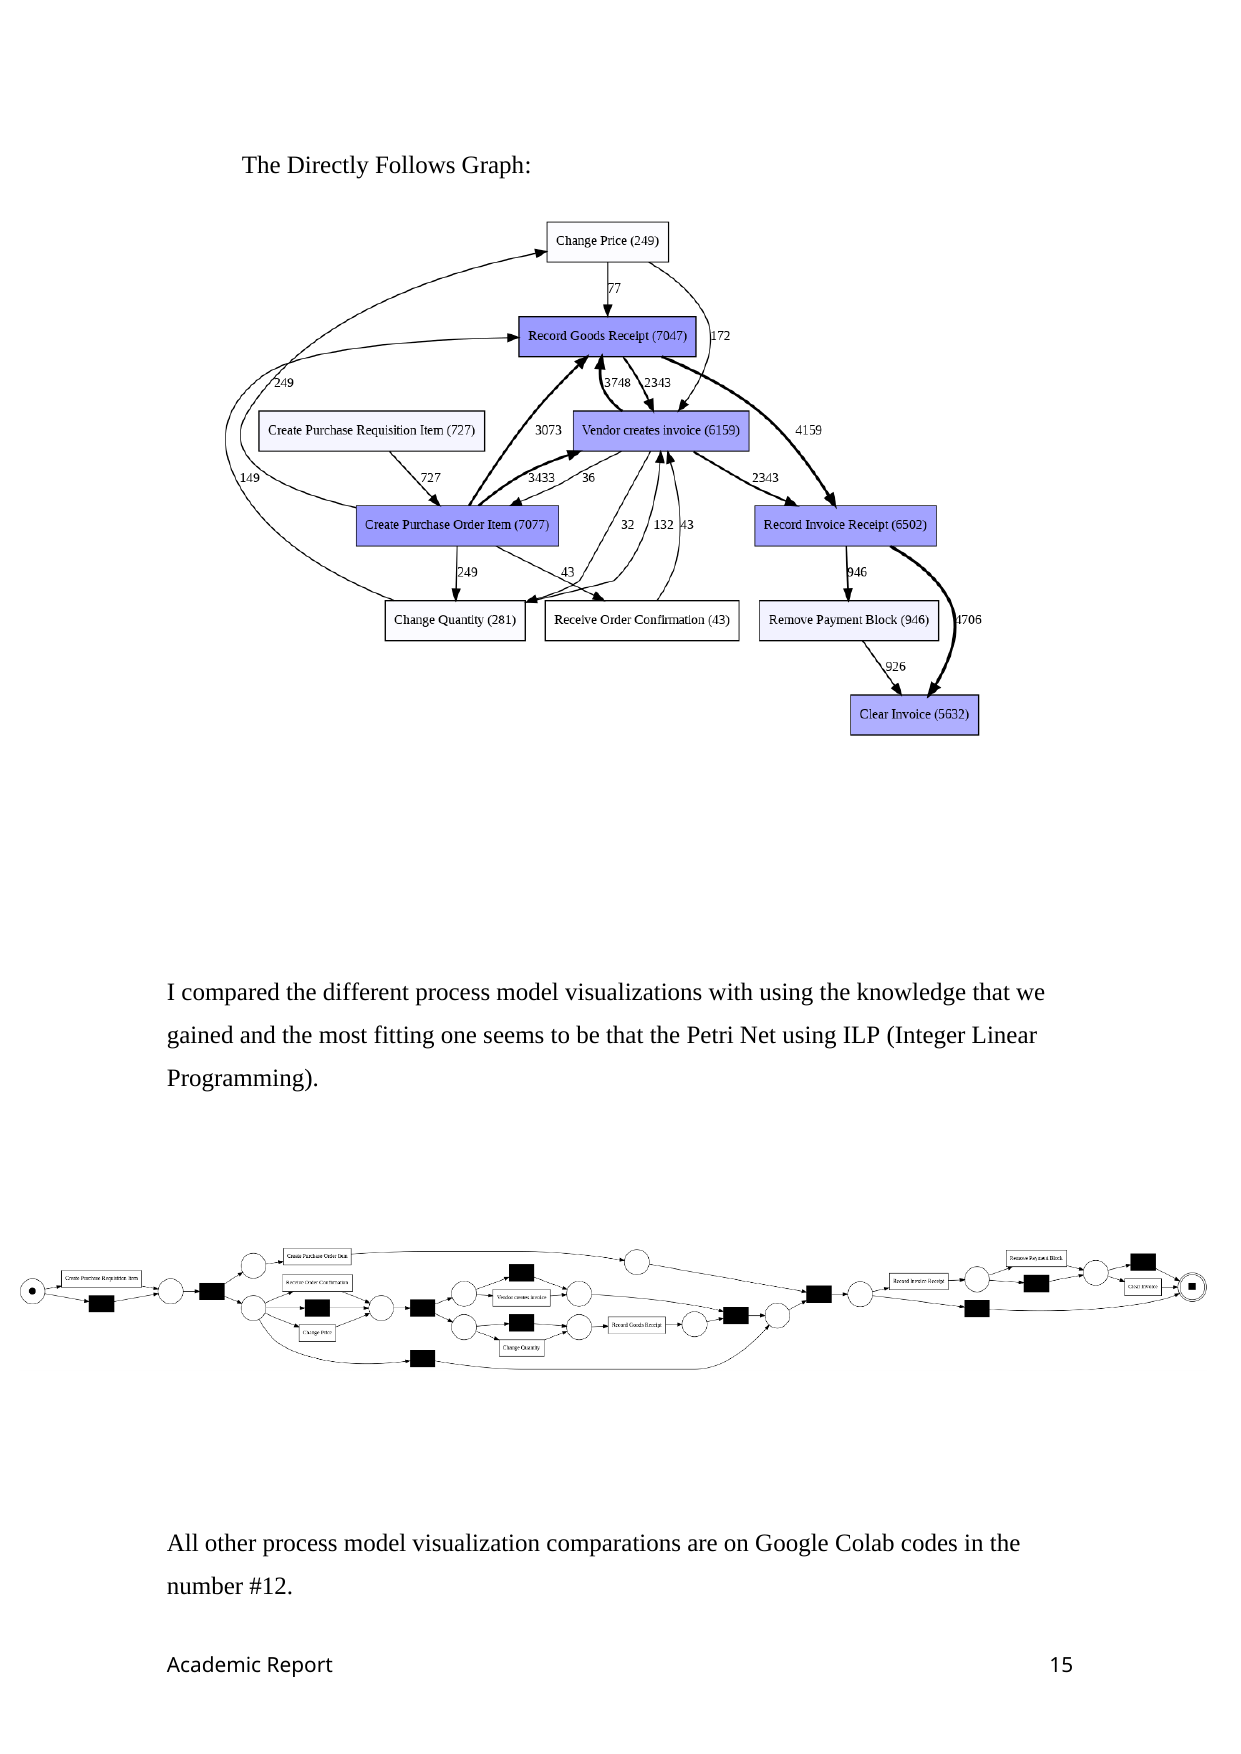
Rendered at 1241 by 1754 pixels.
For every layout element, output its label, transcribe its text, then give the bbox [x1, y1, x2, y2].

picture [18, 1246, 1208, 1371]
subtitle The Directly Follows Graph: [167, 150, 1073, 179]
picture [220, 217, 987, 739]
subtitle All other process model visualization comparations are on Google Colab codes in the number #12. [167, 1528, 1073, 1600]
subtitle I compared the different process model visualizations with using the knowledge that we gained and the most fitting one seems to be that the Petri Net using ILP (Integer Linear Programming). [167, 977, 1073, 1092]
